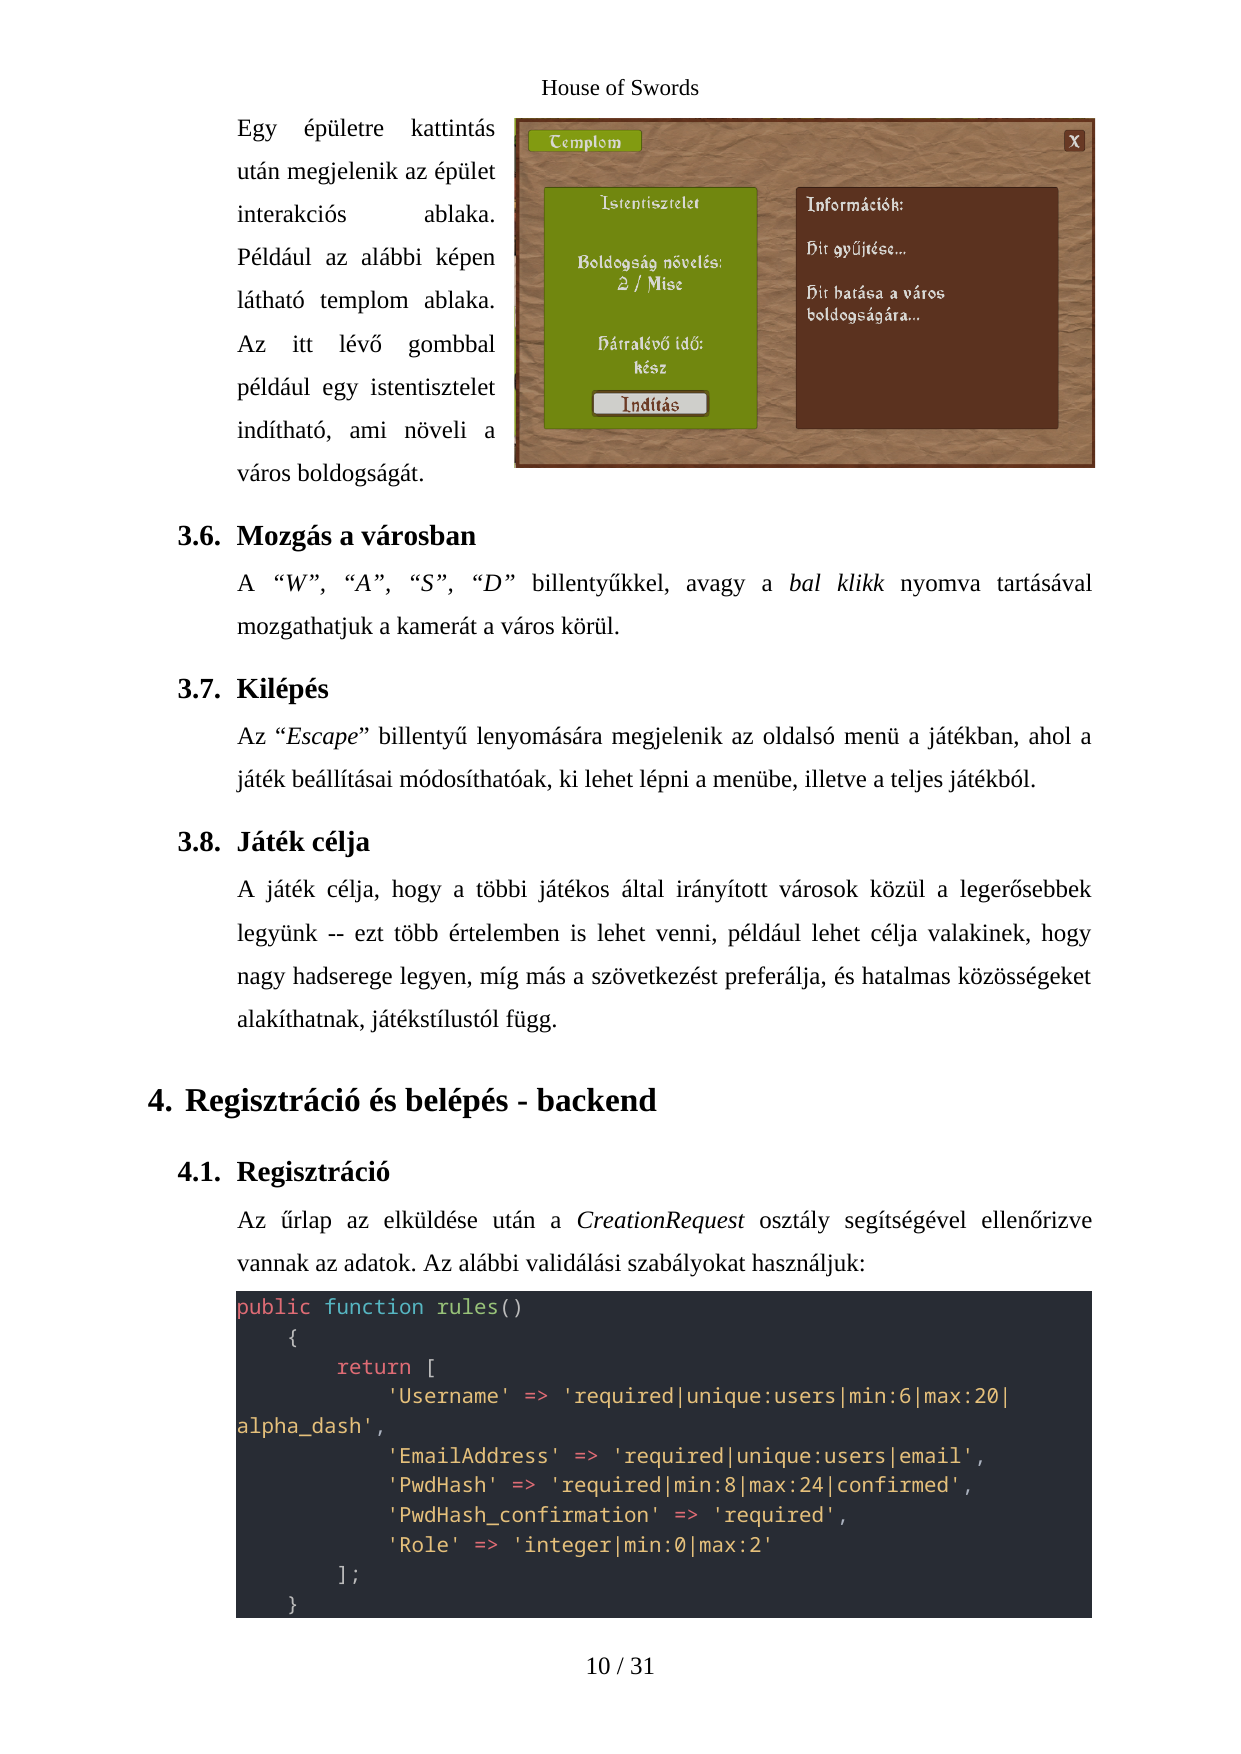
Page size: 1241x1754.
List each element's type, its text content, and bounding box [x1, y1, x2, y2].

list Regisztráció és belépés - backend [148, 1080, 1092, 1119]
text 'Role' => 'integer|min:0|max:2' [236, 1529, 1092, 1558]
list Regisztráció [177, 1154, 1092, 1188]
list A “W”, “A”, “S”, “D” billentyűkkel, avagy a bal klikk nyomva tartásával mozgathatjuk a kamerát a város körül. [237, 568, 1092, 640]
picture [514, 118, 1096, 468]
text ]; [236, 1558, 1092, 1588]
list A játék célja, hogy a többi játékos által irányított városok közül a legerősebbek legyünk -- ezt több értelemben is lehet venni, például lehet célja valakinek, hogy nagy hadserege legyen, míg más a szövetkezést preferálja, és hatalmas közösségeket alakíthatnak, játékstílustól függ. [237, 874, 1092, 1033]
list Játék célja [177, 824, 1092, 858]
text 'PwdHash_confirmation' => 'required', [236, 1499, 1092, 1529]
list Mozgás a városban [177, 518, 1092, 551]
text 'Username' => 'required|unique:users|min:6|max:20|alpha_dash', [236, 1380, 1092, 1439]
text { [236, 1321, 1092, 1351]
text 'PwdHash' => 'required|min:8|max:24|confirmed', [236, 1469, 1092, 1499]
list Az űrlap az elküldése után a CreationRequest osztály segítségével ellenőrizve vannak az adatok. Az alábbi validálási szabályokat használjuk: [237, 1205, 1092, 1277]
list Kilépés [177, 671, 1092, 704]
text return [ [236, 1351, 1092, 1380]
text } [236, 1588, 1092, 1618]
list Az “Escape” billentyű lenyomására megjelenik az oldalsó menü a játékban, ahol a játék beállításai módosíthatóak, ki lehet lépni a menübe, illetve a teljes játékból. [237, 721, 1092, 793]
text 'EmailAddress' => 'required|unique:users|email', [236, 1439, 1092, 1469]
text public function rules() [236, 1291, 1092, 1321]
